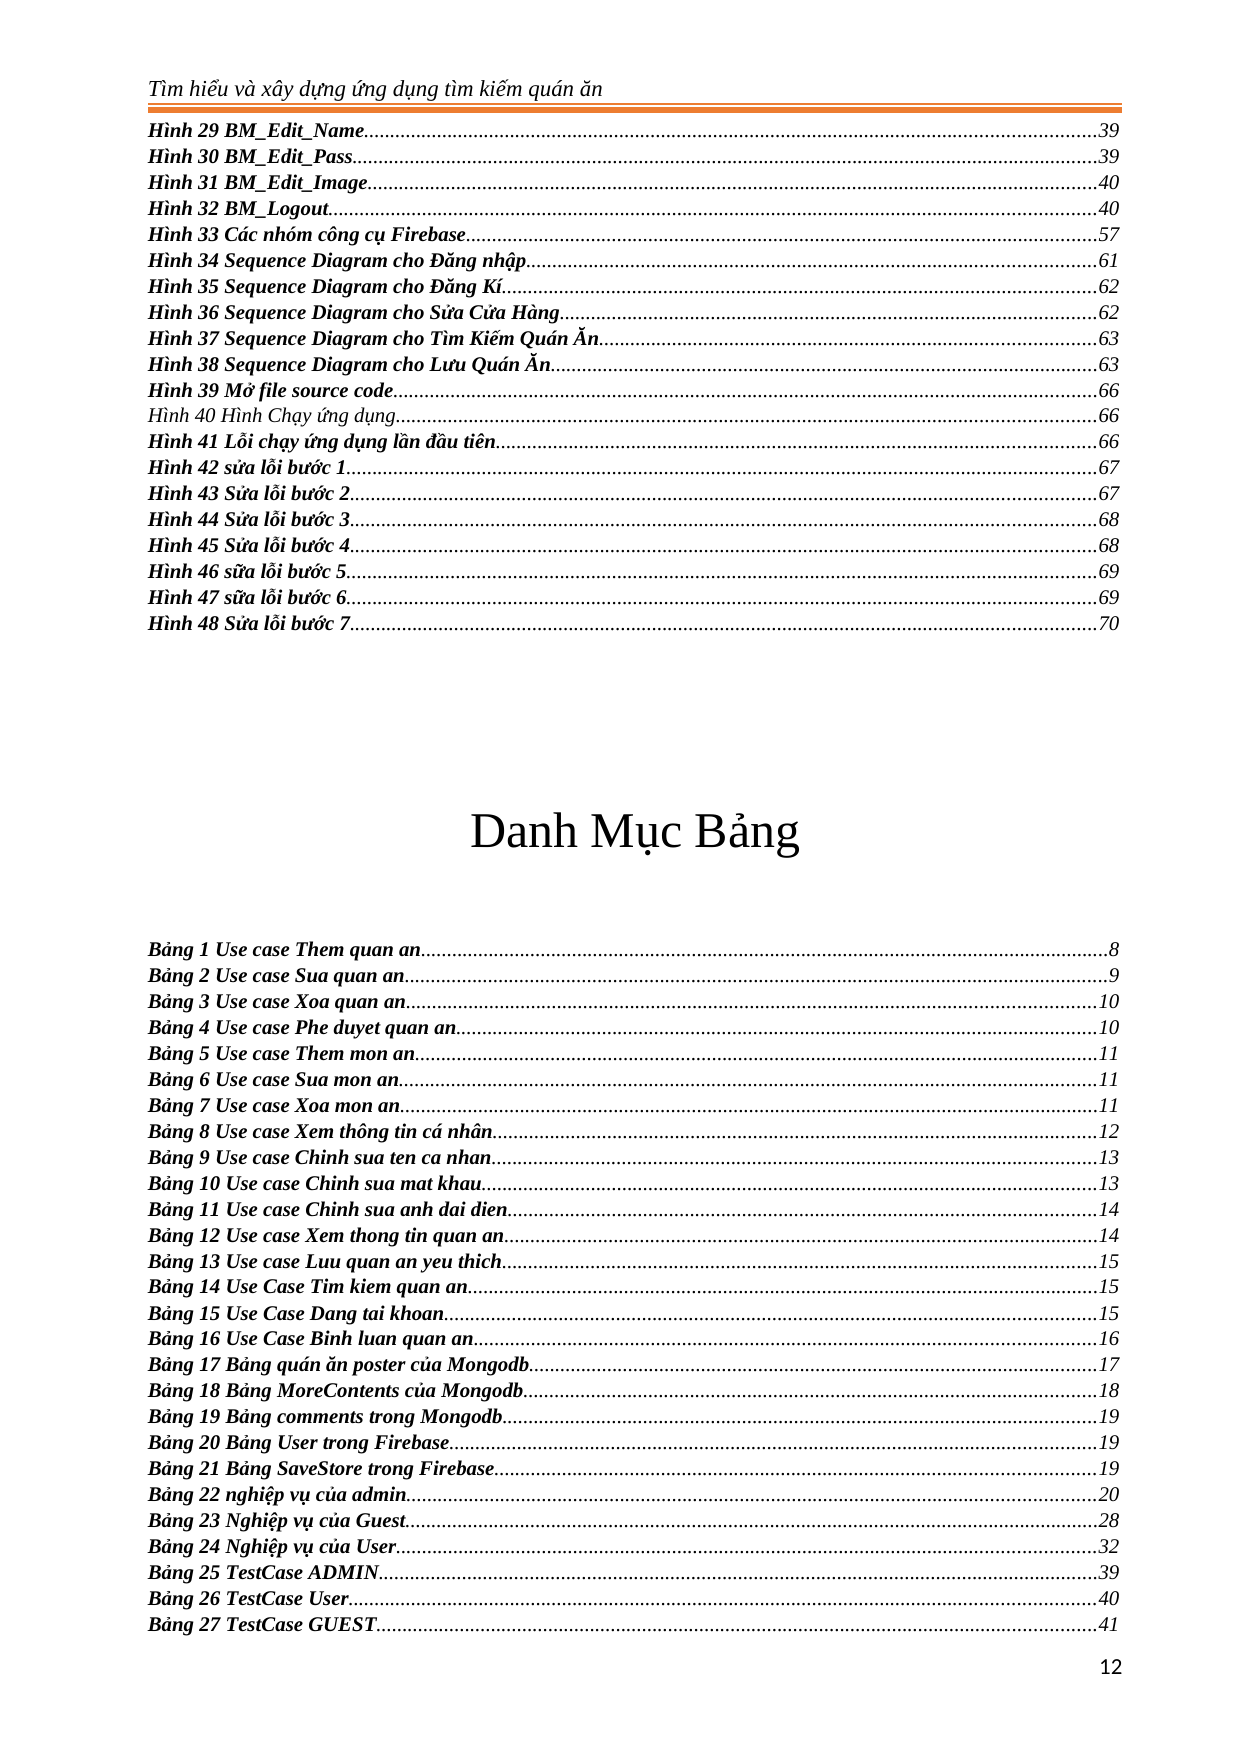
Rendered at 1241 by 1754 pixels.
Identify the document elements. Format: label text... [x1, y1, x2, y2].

text Bảng 24 Nghiệp vụ của User 32 [148, 1534, 1122, 1558]
text Hình 37 Sequence Diagram cho Tìm Kiếm Quán Ăn 63 [148, 326, 1122, 350]
text Hình 29 BM_Edit_Name 39 [148, 118, 1122, 142]
text Hình 34 Sequence Diagram cho Đăng nhập 61 [148, 248, 1122, 272]
text Bảng 25 TestCase ADMIN 39 [148, 1560, 1122, 1584]
text Bảng 15 Use Case Dang tai khoan 15 [148, 1300, 1122, 1324]
text Bảng 2 Use case Sua quan an 9 [148, 963, 1122, 987]
text Hình 38 Sequence Diagram cho Lưu Quán Ăn 63 [148, 352, 1122, 376]
text Bảng 11 Use case Chinh sua anh dai dien 14 [148, 1197, 1122, 1221]
text Hình 31 BM_Edit_Image 40 [148, 170, 1122, 194]
text Hình 40 Hình Chạy ứng dụng 66 [148, 403, 1122, 427]
text Hình 44 Sửa lỗi bước 3 68 [148, 507, 1122, 531]
text Hình 46 sữa lỗi bước 5 69 [148, 559, 1122, 583]
text Bảng 10 Use case Chinh sua mat khau 13 [148, 1171, 1122, 1195]
text Bảng 26 TestCase User 40 [148, 1586, 1122, 1610]
text Hình 45 Sửa lỗi bước 4 68 [148, 533, 1122, 557]
text Bảng 13 Use case Luu quan an yeu thich 15 [148, 1248, 1122, 1273]
text Bảng 23 Nghiệp vụ của Guest 28 [148, 1508, 1122, 1532]
text Hình 32 BM_Logout 40 [148, 196, 1122, 220]
text Bảng 7 Use case Xoa mon an 11 [148, 1093, 1122, 1117]
text Bảng 19 Bảng comments trong Mongodb 19 [148, 1404, 1122, 1428]
text Hình 47 sữa lỗi bước 6 69 [148, 585, 1122, 609]
text Bảng 20 Bảng User trong Firebase 19 [148, 1430, 1122, 1454]
text Hình 35 Sequence Diagram cho Đăng Kí 62 [148, 274, 1122, 298]
text Hình 30 BM_Edit_Pass 39 [148, 144, 1122, 168]
text Bảng 3 Use case Xoa quan an 10 [148, 989, 1122, 1013]
text Hình 33 Các nhóm công cụ Firebase 57 [148, 222, 1122, 246]
subtitle Danh Mục Bảng [148, 801, 1122, 858]
text Bảng 22 nghiệp vụ của admin 20 [148, 1482, 1122, 1506]
text Bảng 14 Use Case Tim kiem quan an 15 [148, 1274, 1122, 1298]
text Hình 36 Sequence Diagram cho Sửa Cửa Hàng 62 [148, 300, 1122, 324]
text Bảng 21 Bảng SaveStore trong Firebase 19 [148, 1456, 1122, 1480]
text Bảng 12 Use case Xem thong tin quan an 14 [148, 1223, 1122, 1247]
text Hình 39 Mở file source code 66 [148, 377, 1122, 402]
text Bảng 9 Use case Chinh sua ten ca nhan 13 [148, 1145, 1122, 1169]
text Bảng 4 Use case Phe duyet quan an 10 [148, 1015, 1122, 1039]
text Bảng 27 TestCase GUEST 41 [148, 1612, 1122, 1636]
text Hình 42 sửa lỗi bước 1 67 [148, 455, 1122, 479]
text Bảng 18 Bảng MoreContents của Mongodb 18 [148, 1378, 1122, 1402]
text Hình 41 Lỗi chạy ứng dụng lần đầu tiên 66 [148, 429, 1122, 453]
text Bảng 6 Use case Sua mon an 11 [148, 1067, 1122, 1091]
text Hình 48 Sửa lỗi bước 7 70 [148, 611, 1122, 635]
text Bảng 5 Use case Them mon an 11 [148, 1041, 1122, 1065]
text Bảng 17 Bảng quán ăn poster của Mongodb 17 [148, 1352, 1122, 1376]
text Bảng 1 Use case Them quan an 8 [148, 937, 1122, 961]
text Bảng 16 Use Case Binh luan quan an 16 [148, 1326, 1122, 1350]
text Bảng 8 Use case Xem thông tin cá nhân 12 [148, 1119, 1122, 1143]
text Hình 43 Sửa lỗi bước 2 67 [148, 481, 1122, 505]
